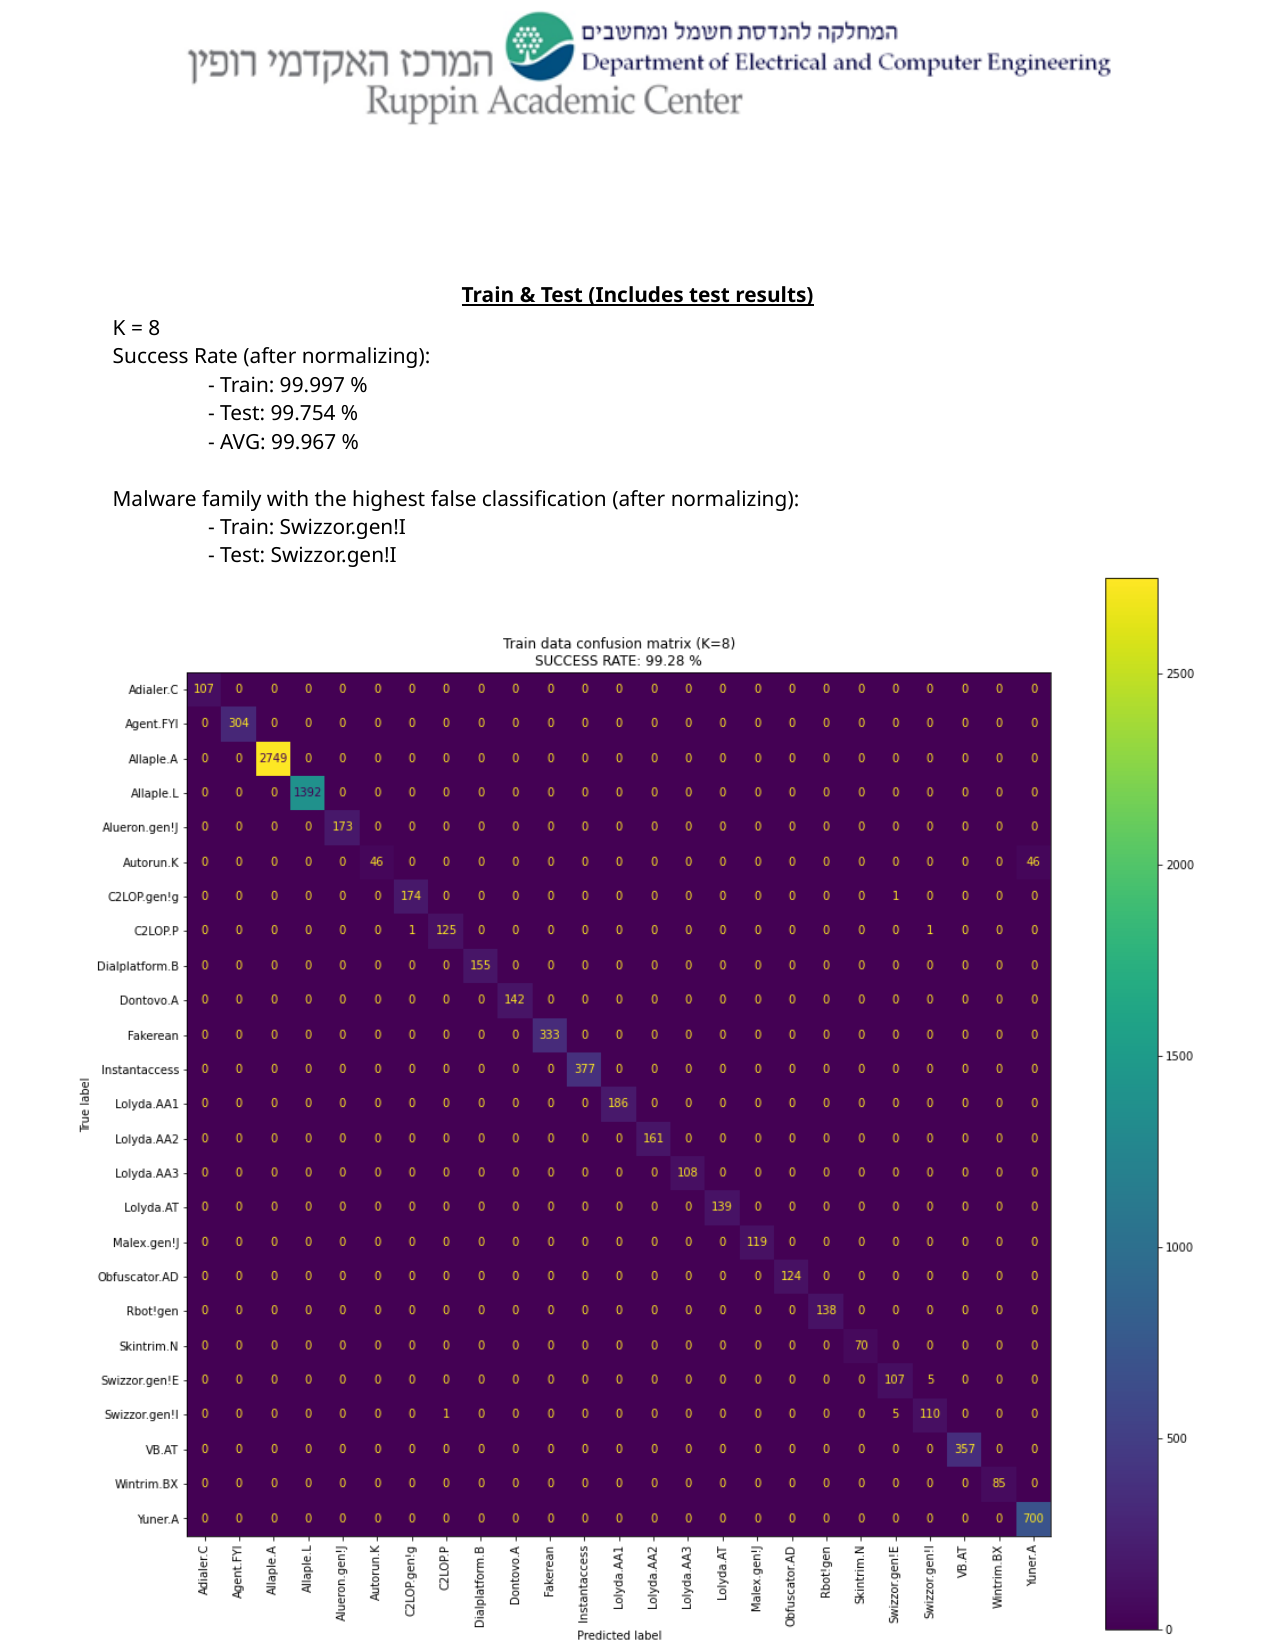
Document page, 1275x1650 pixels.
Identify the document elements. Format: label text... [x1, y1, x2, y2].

text Malware family with the highest false classification (after normalizing): [112, 484, 1162, 512]
picture [73, 570, 1202, 1650]
text - Train: Swizzor.gen!I [112, 512, 1162, 541]
text K = 8 [112, 313, 1162, 341]
text Train & Test (Includes test results) [112, 280, 1162, 309]
text - Test: 99.754 % [112, 398, 1162, 427]
text - AVG: 99.967 % [112, 427, 1162, 455]
text - Train: 99.997 % [112, 370, 1162, 398]
picture [150, 9, 1125, 128]
text Success Rate (after normalizing): [112, 341, 1162, 370]
text - Test: Swizzor.gen!I [112, 541, 1162, 569]
